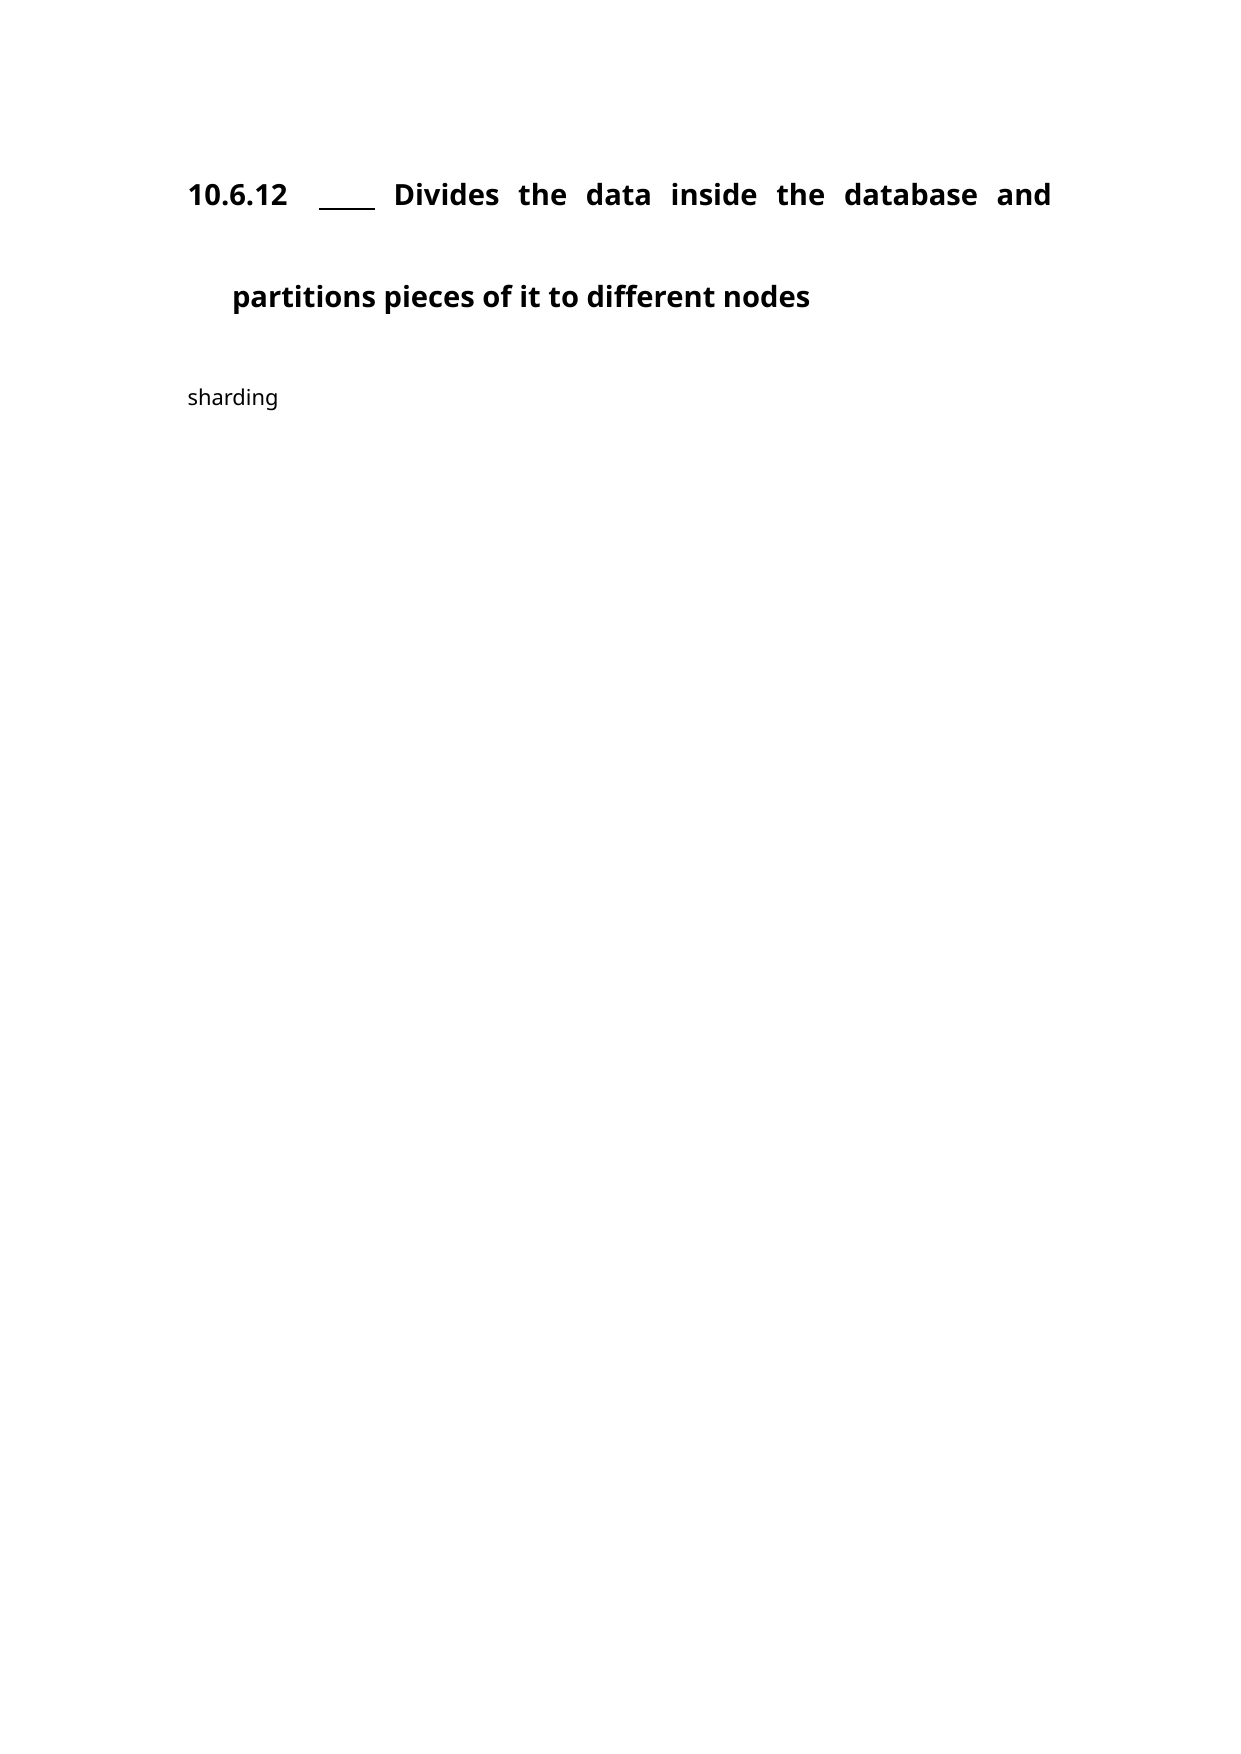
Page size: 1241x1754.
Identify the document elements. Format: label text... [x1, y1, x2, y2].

subtitle Divides the data inside the database and partitions pieces of it to different nodes [187, 162, 1053, 328]
text sharding [187, 381, 1053, 413]
